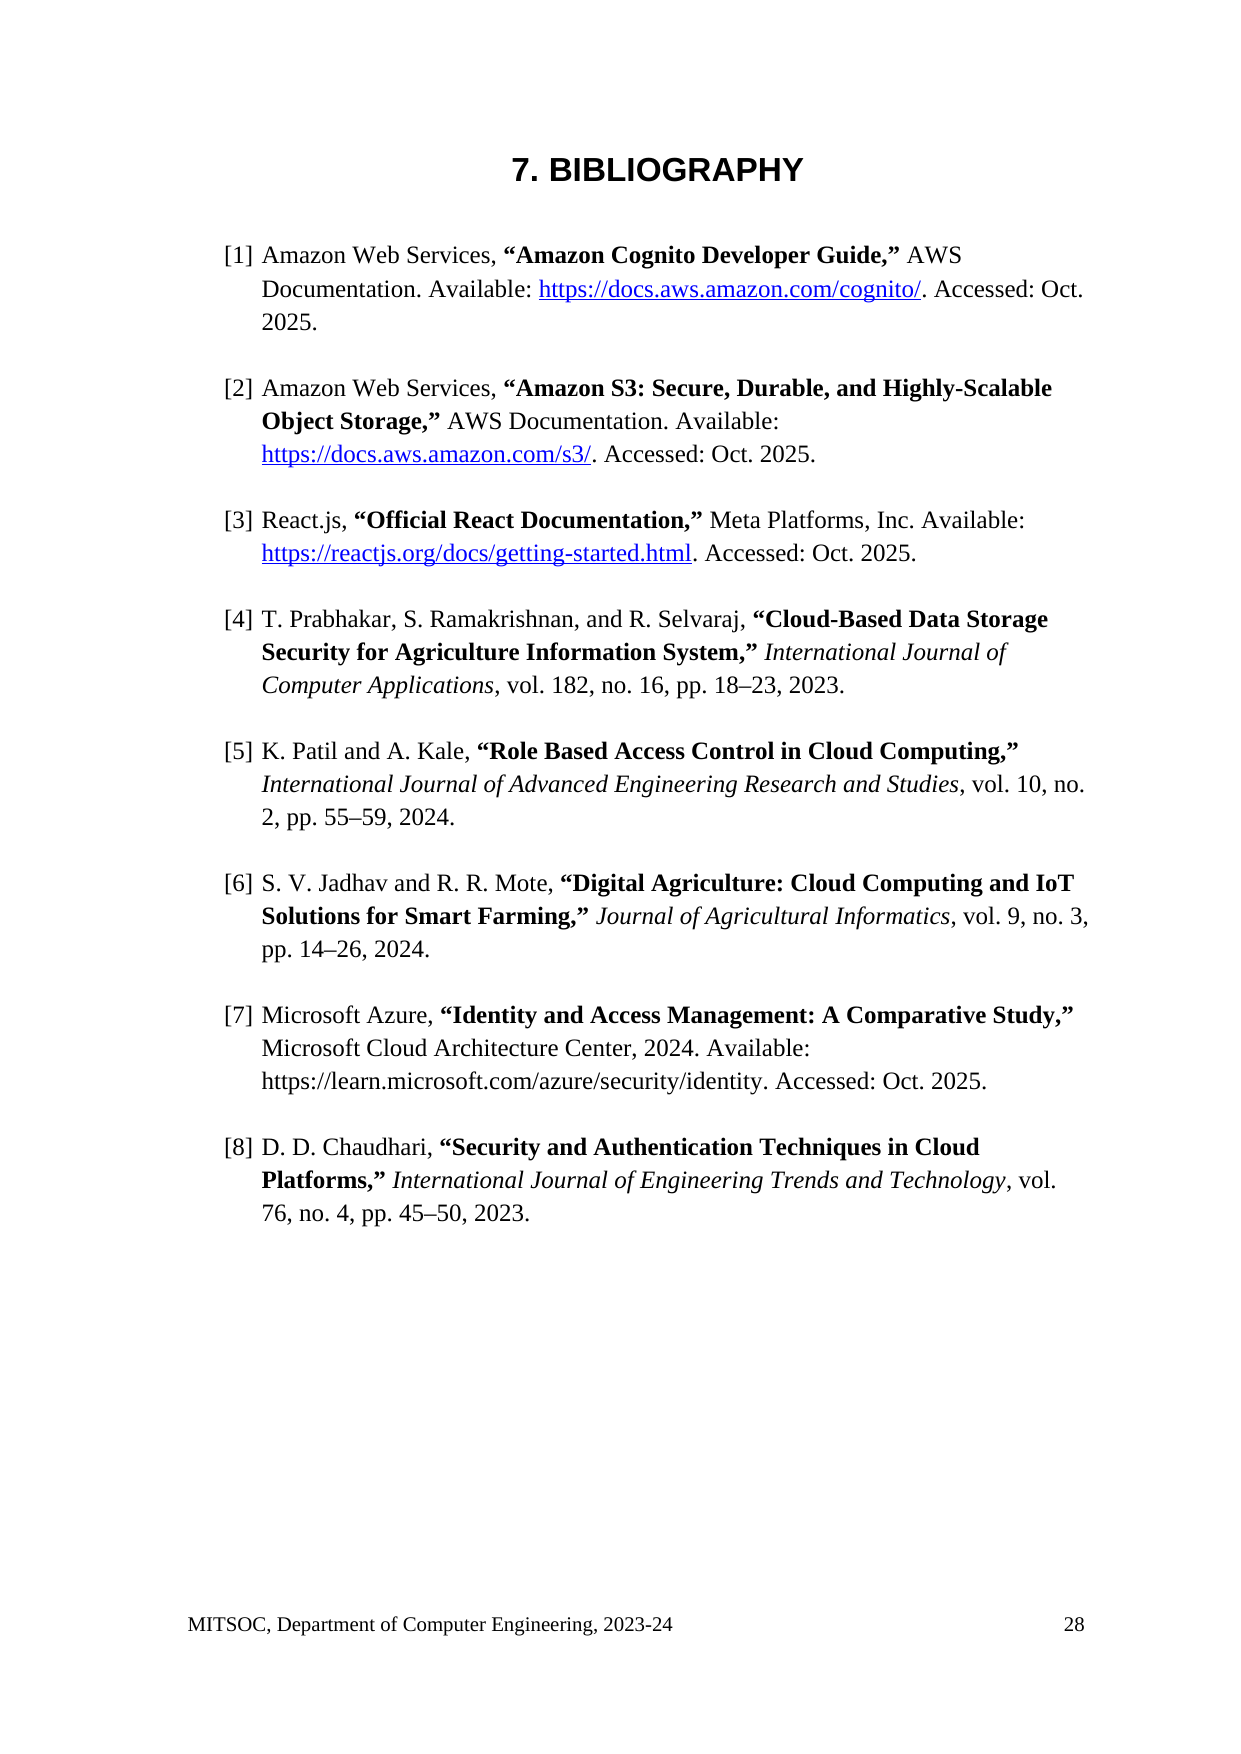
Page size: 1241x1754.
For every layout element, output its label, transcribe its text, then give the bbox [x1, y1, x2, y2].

list Amazon Web Services, “Amazon Cognito Developer Guide,” AWS Documentation. Available: https://docs.aws.amazon.com/cognito/. Accessed: Oct. 2025. [224, 241, 1090, 335]
list D. D. Chaudhari, “Security and Authentication Techniques in Cloud Platforms,” International Journal of Engineering Trends and Technology, vol. 76, no. 4, pp. 45–50, 2023. [224, 1132, 1090, 1227]
list Microsoft Azure, “Identity and Access Management: A Comparative Study,” Microsoft Cloud Architecture Center, 2024. Available: https://learn.microsoft.com/azure/security/identity. Accessed: Oct. 2025. [224, 1000, 1090, 1095]
list S. V. Jadhav and R. R. Mote, “Digital Agriculture: Cloud Computing and IoT Solutions for Smart Farming,” Journal of Agricultural Informatics, vol. 9, no. 3, pp. 14–26, 2024. [224, 868, 1090, 963]
list React.js, “Official React Documentation,” Meta Platforms, Inc. Available: https://reactjs.org/docs/getting-started.html. Accessed: Oct. 2025. [224, 505, 1090, 567]
subtitle BIBLIOGRAPHY [225, 150, 1090, 188]
list Amazon Web Services, “Amazon S3: Secure, Durable, and Highly-Scalable Object Storage,” AWS Documentation. Available: https://docs.aws.amazon.com/s3/. Accessed: Oct. 2025. [224, 373, 1090, 467]
list K. Patil and A. Kale, “Role Based Access Control in Cloud Computing,” International Journal of Advanced Engineering Research and Studies, vol. 10, no. 2, pp. 55–59, 2024. [224, 736, 1090, 831]
list T. Prabhakar, S. Ramakrishnan, and R. Selvaraj, “Cloud-Based Data Storage Security for Agriculture Information System,” International Journal of Computer Applications, vol. 182, no. 16, pp. 18–23, 2023. [224, 604, 1090, 699]
